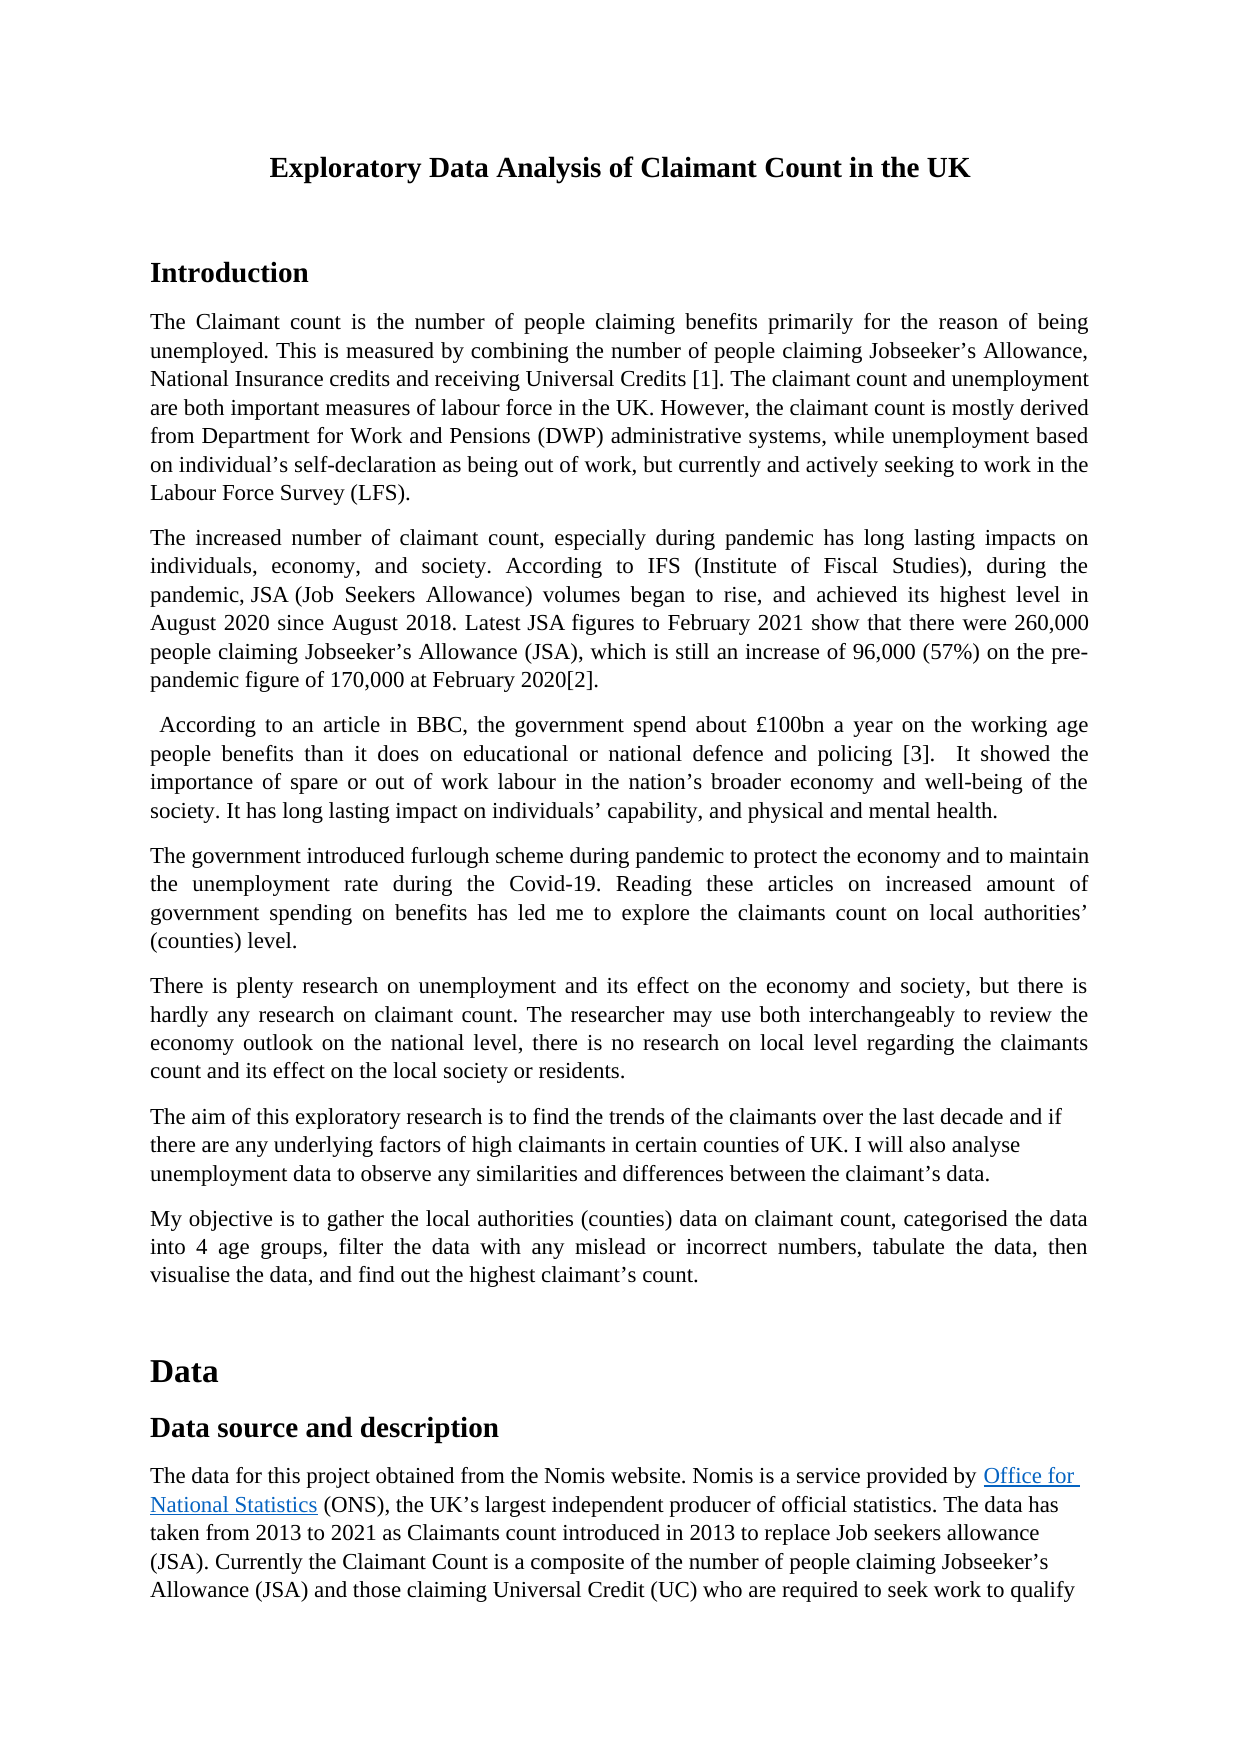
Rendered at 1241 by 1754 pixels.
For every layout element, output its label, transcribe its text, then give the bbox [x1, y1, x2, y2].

text The aim of this exploratory research is to find the trends of the claimants over the last decade and if there are any underlying factors of high claimants in certain counties of UK. I will also analyse unemployment data to observe any similarities and differences between the claimant’s data. [150, 1103, 1090, 1186]
text The increased number of claimant count, especially during pandemic has long lasting impacts on individuals, economy, and society. According to IFS (Institute of Fiscal Studies), during the pandemic, JSA (Job Seekers Allowance) volumes began to rise, and achieved its highest level in August 2020 since August 2018. Latest JSA figures to February 2021 show that there were 260,000 people claiming Jobseeker’s Allowance (JSA), which is still an increase of 96,000 (57%) on the pre-pandemic figure of 170,000 at February 2020[2]. [150, 524, 1090, 693]
text My objective is to gather the local authorities (counties) data on claimant count, categorised the data into 4 age groups, filter the data with any mislead or incorrect numbers, tabulate the data, then visualise the data, and find out the highest claimant’s count. [150, 1205, 1090, 1288]
text There is plenty research on unemployment and its effect on the economy and society, but there is hardly any research on claimant count. The researcher may use both interchangeably to review the economy outlook on the national level, there is no research on local level regarding the claimants count and its effect on the local society or residents. [150, 972, 1090, 1084]
text Data [150, 1352, 1090, 1390]
text Exploratory Data Analysis of Claimant Count in the UK [150, 150, 1090, 183]
text Data source and description [150, 1410, 1090, 1443]
text The government introduced furlough scheme during pandemic to protect the economy and to maintain the unemployment rate during the Covid-19. Reading these articles on increased amount of government spending on benefits has led me to explore the claimants count on local authorities’ (counties) level. [150, 842, 1090, 953]
text The Claimant count is the number of people claiming benefits primarily for the reason of being unemployed. This is measured by combining the number of people claiming Jobseeker’s Allowance, National Insurance credits and receiving Universal Credits [1]. The claimant count and unemployment are both important measures of labour force in the UK. However, the claimant count is mostly derived from Department for Work and Pensions (DWP) administrative systems, while unemployment based on individual’s self-declaration as being out of work, but currently and actively seeking to work in the Labour Force Survey (LFS). [150, 308, 1090, 505]
text According to an article in BBC, the government spend about £100bn a year on the working age people benefits than it does on educational or national defence and policing [3]. It showed the importance of spare or out of work labour in the nation’s broader economy and well-being of the society. It has long lasting impact on individuals’ capability, and physical and mental health. [150, 711, 1090, 823]
text Introduction [150, 256, 1090, 289]
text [150, 1463, 1090, 1603]
